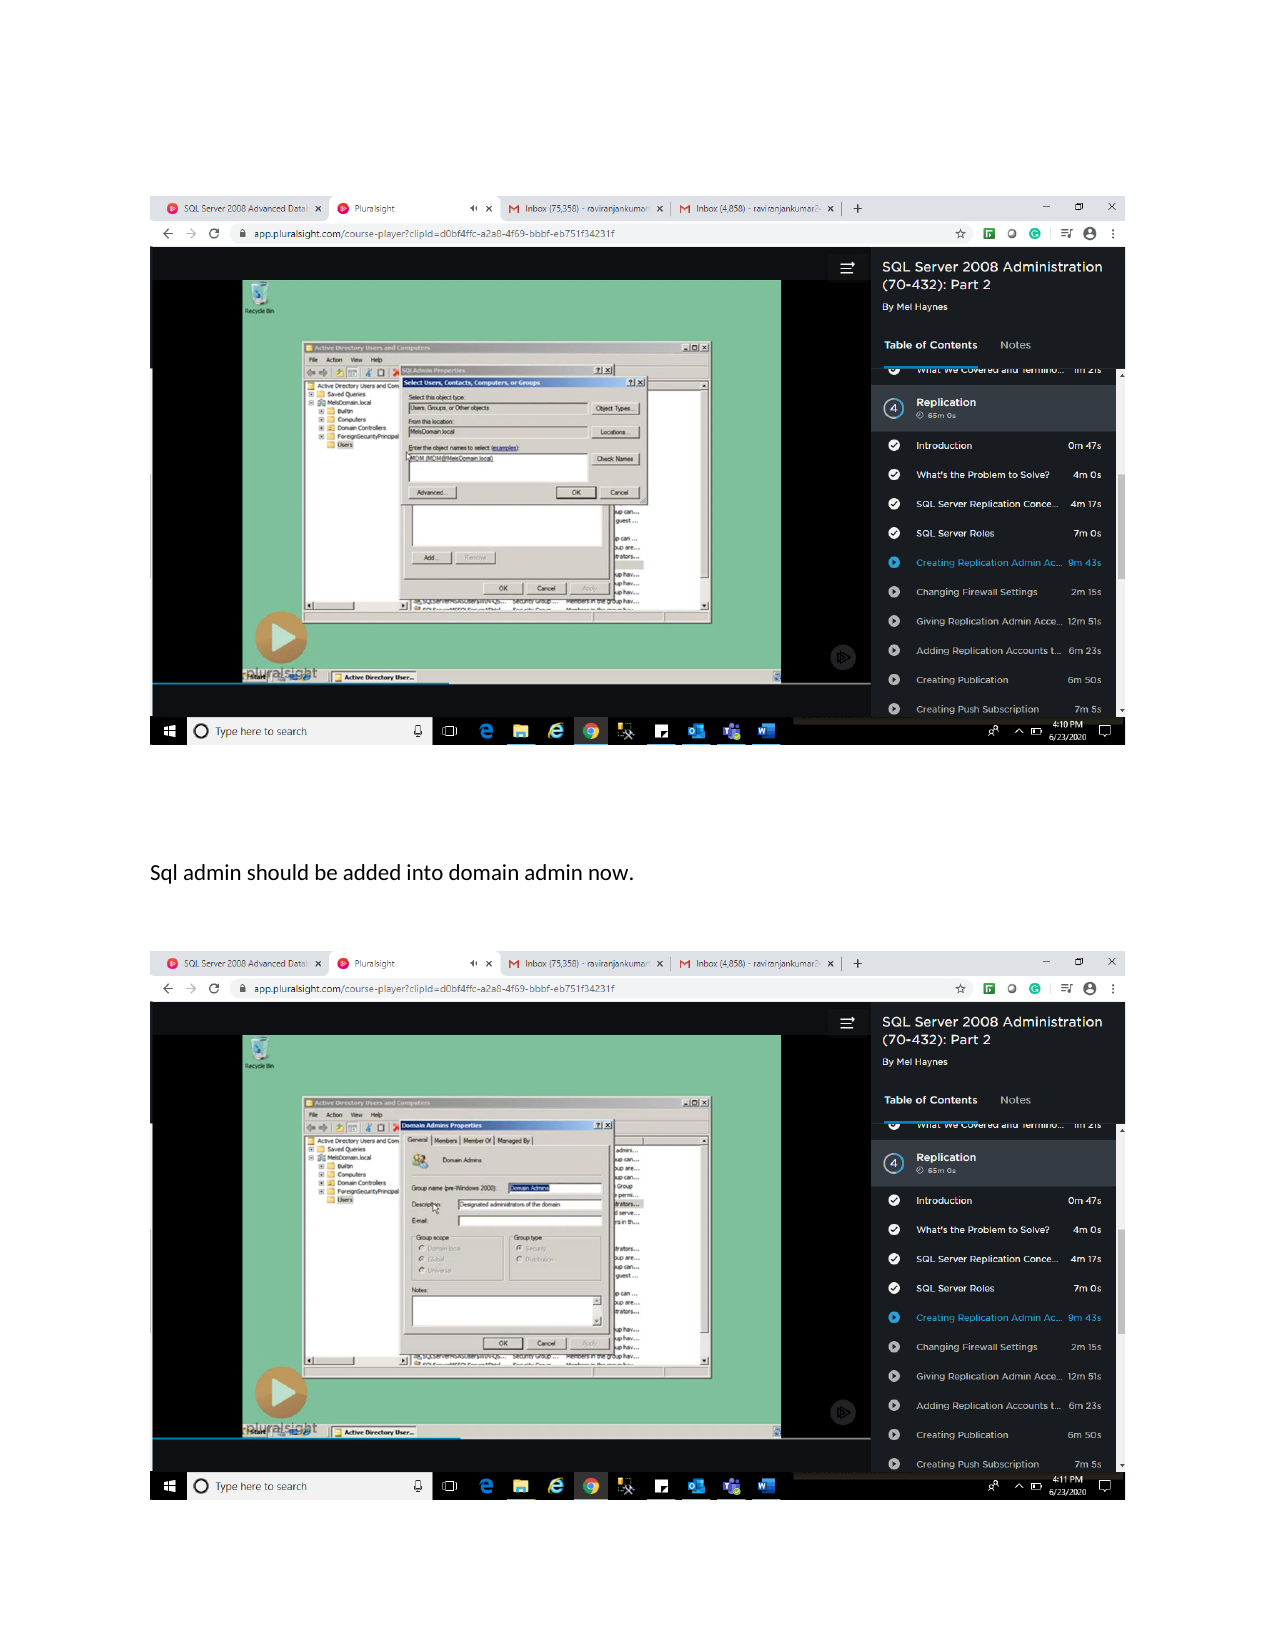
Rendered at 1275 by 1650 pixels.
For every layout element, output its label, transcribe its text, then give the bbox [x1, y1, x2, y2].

picture [150, 196, 1125, 745]
picture [150, 951, 1125, 1500]
text Sql admin should be added into domain admin now. [150, 858, 1125, 886]
